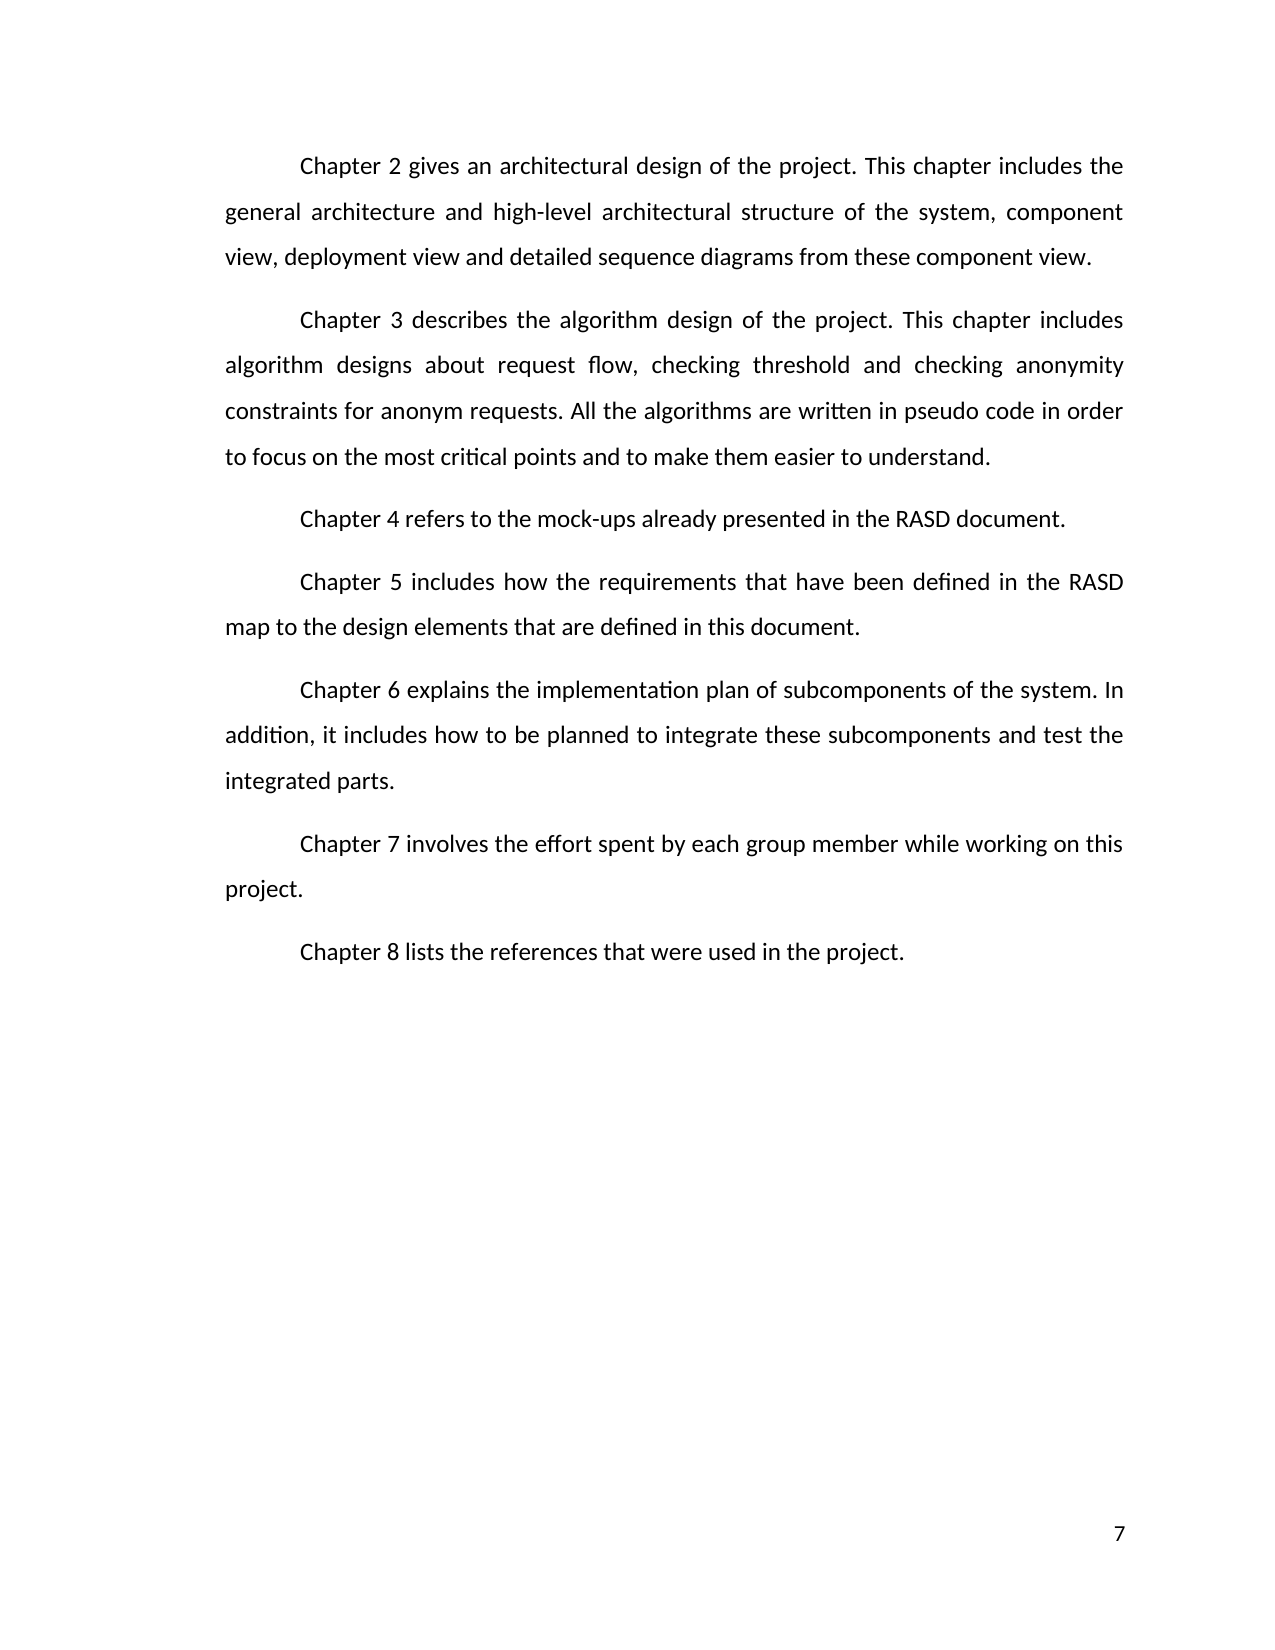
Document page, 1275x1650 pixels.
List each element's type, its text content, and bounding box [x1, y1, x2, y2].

text Chapter 5 includes how the requirements that have been defined in the RASD map to the design elements that are defined in this document. [225, 566, 1125, 642]
text Chapter 6 explains the implementation plan of subcomponents of the system. In addition, it includes how to be planned to integrate these subcomponents and test the integrated parts. [225, 674, 1125, 796]
text Chapter 2 gives an architectural design of the project. This chapter includes the general architecture and high-level architectural structure of the system, component view, deployment view and detailed sequence diagrams from these component view. [225, 150, 1125, 272]
text Chapter 4 refers to the mock-ups already presented in the RASD document. [225, 503, 1125, 534]
text Chapter 8 lists the references that were used in the project. [225, 936, 1125, 966]
text Chapter 3 describes the algorithm design of the project. This chapter includes algorithm designs about request flow, checking threshold and checking anonymity constraints for anonym requests. All the algorithms are written in pseudo code in order to focus on the most critical points and to make them easier to understand. [225, 304, 1125, 472]
text Chapter 7 involves the effort spent by each group member while working on this project. [225, 828, 1125, 904]
